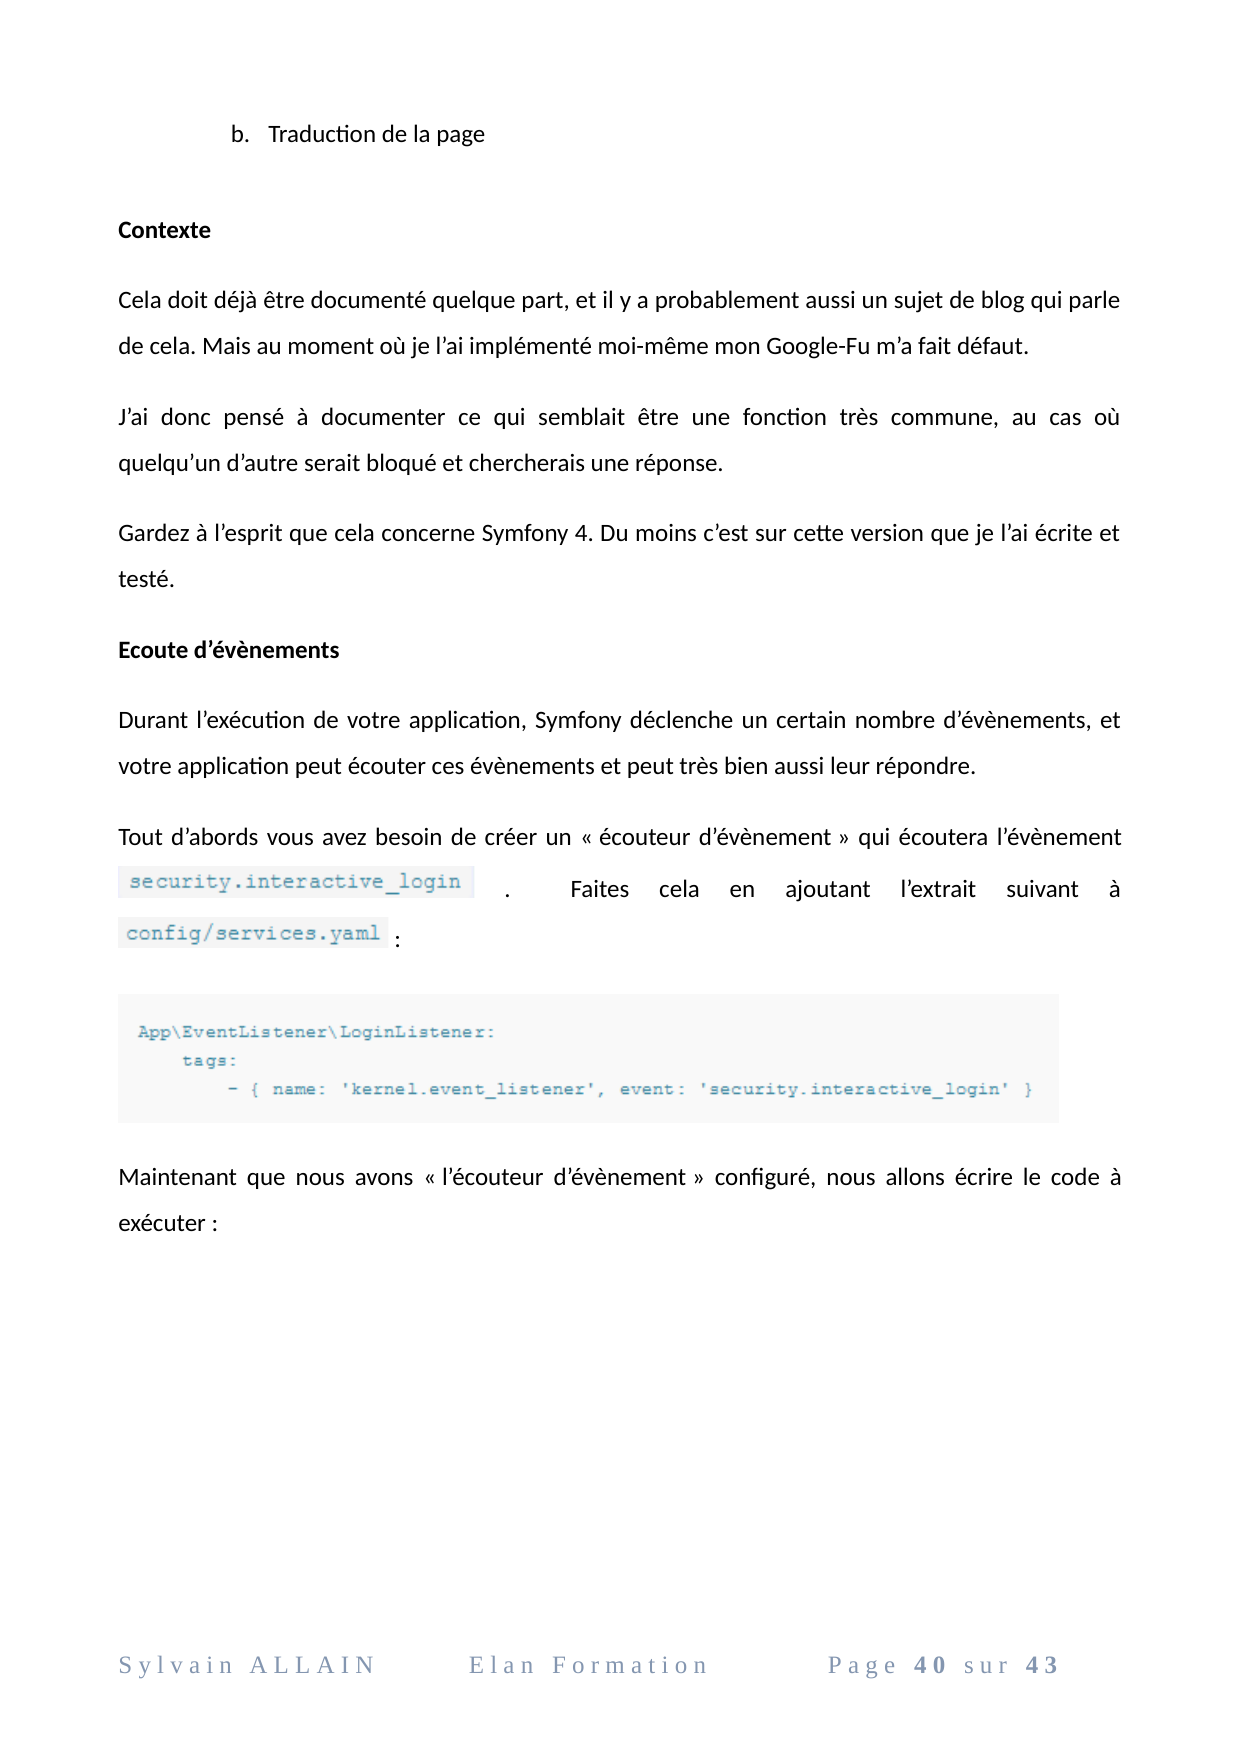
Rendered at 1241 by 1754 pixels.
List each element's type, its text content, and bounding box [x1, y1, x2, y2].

text Durant l’exécution de votre application, Symfony déclenche un certain nombre d’évènements, et votre application peut écouter ces évènements et peut très bien aussi leur répondre. [118, 705, 1122, 781]
list Traduction de la page [231, 118, 1122, 149]
text J’ai donc pensé à documenter ce qui semblait être une fonction très commune, au cas où quelqu’un d’autre serait bloqué et chercherais une réponse. [118, 401, 1122, 477]
picture [118, 917, 389, 948]
text Tout d’abords vous avez besoin de créer un « écouteur d’évènement » qui écoutera l’évènement . Faites cela en ajoutant l’extrait suivant à : [118, 821, 1122, 954]
text Cela doit déjà être documenté quelque part, et il y a probablement aussi un sujet de blog qui parle de cela. Mais au moment où je l’ai implémenté moi-même mon Google-Fu m’a fait défaut. [118, 284, 1122, 361]
picture [118, 994, 1059, 1123]
text Contexte [118, 214, 1122, 244]
text Maintenant que nous avons « l’écouteur d’évènement » configuré, nous allons écrire le code à exécuter : [118, 1162, 1122, 1238]
text Ecoute d’évènements [118, 634, 1122, 664]
text Gardez à l’esprit que cela concerne Symfony 4. Du moins c’est sur cette version que je l’ai écrite et testé. [118, 517, 1122, 594]
picture [118, 866, 475, 898]
